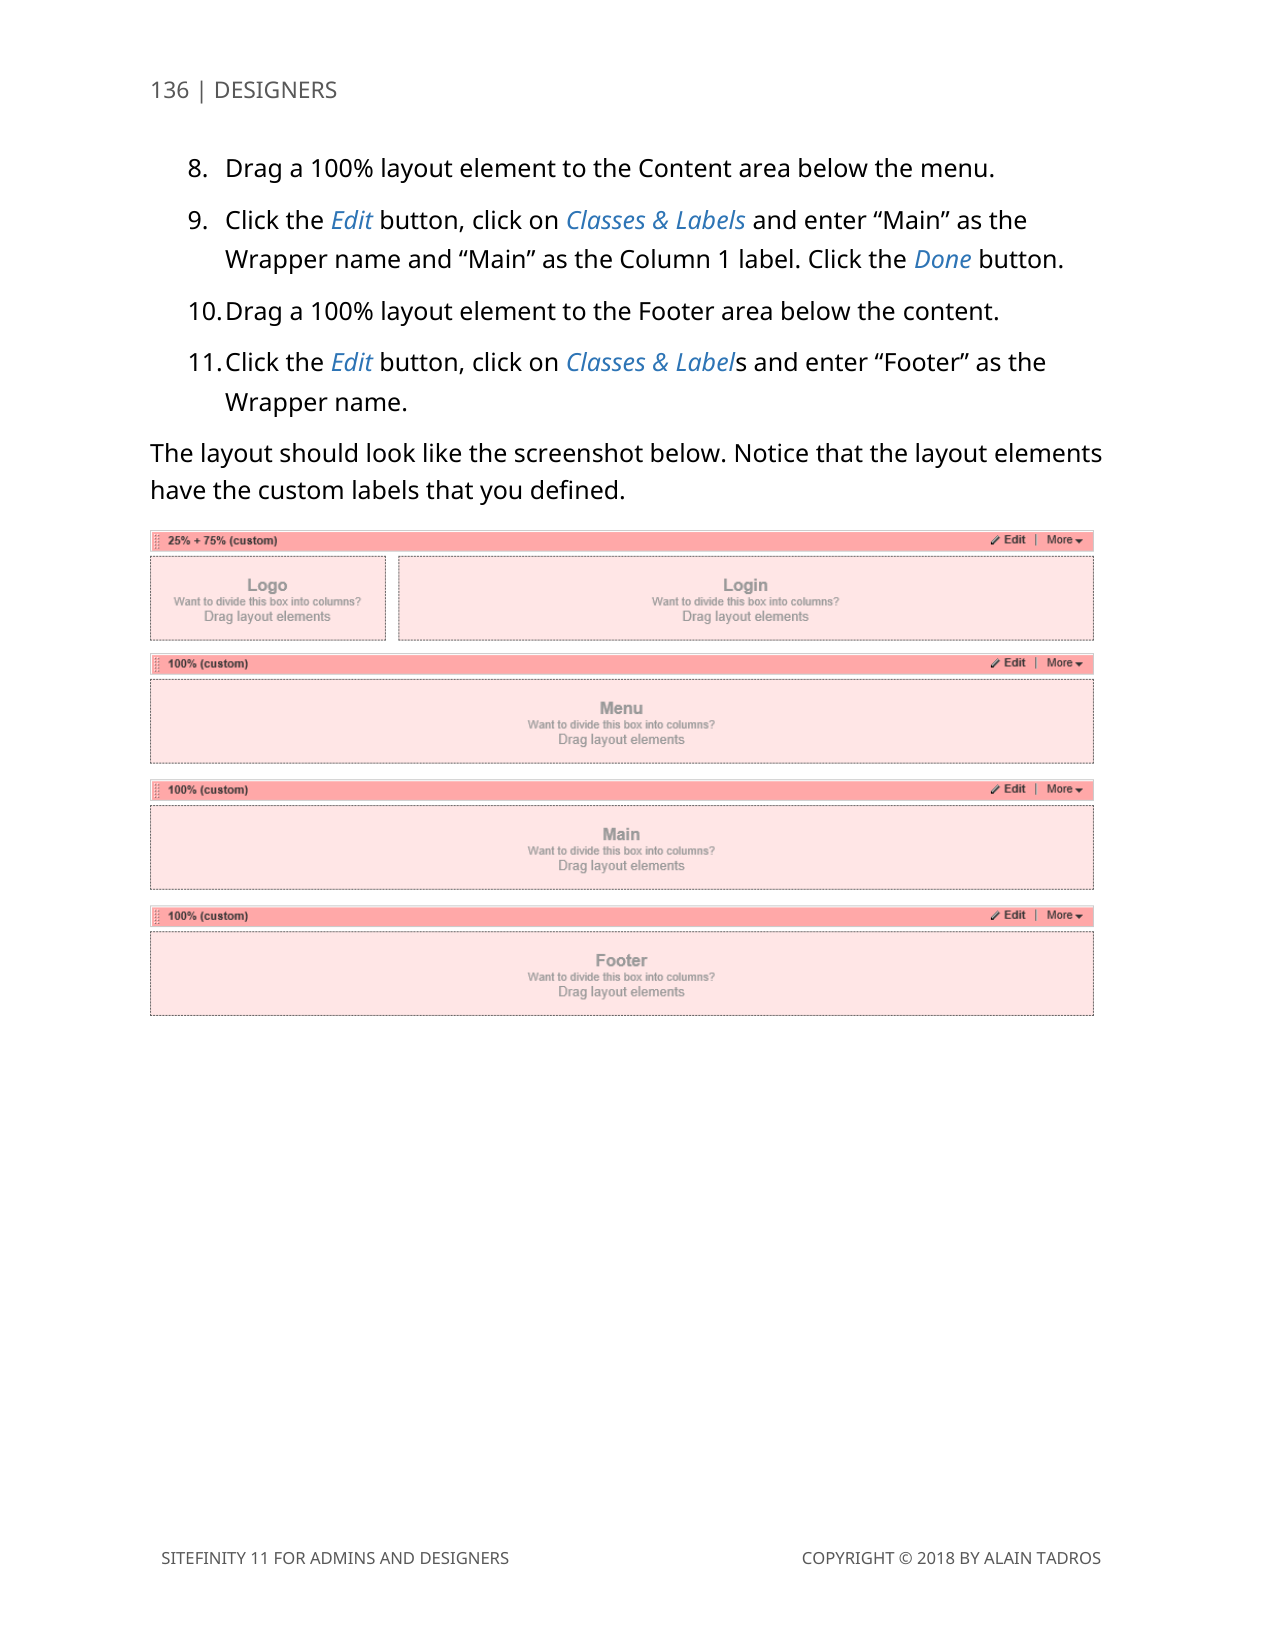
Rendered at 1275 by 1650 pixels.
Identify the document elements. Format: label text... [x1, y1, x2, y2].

text The layout should look like the screenshot below. Notice that the layout elements have the custom labels that you defined. [150, 436, 1108, 507]
list Click the Edit button, click on Classes & Labels and enter “Footer” as the Wrapper name. [187, 345, 1115, 418]
picture [150, 530, 1094, 1016]
list Click the Edit button, click on Classes & Labels and enter “Main” as the Wrapper name and “Main” as the Column 1 label. Click the Done button. [187, 203, 1098, 276]
list Drag a 100% layout element to the Content area below the menu. [187, 151, 1275, 185]
text 136 | DESIGNERS [150, 74, 1275, 106]
list Drag a 100% layout element to the Footer area below the content. [187, 293, 1275, 328]
